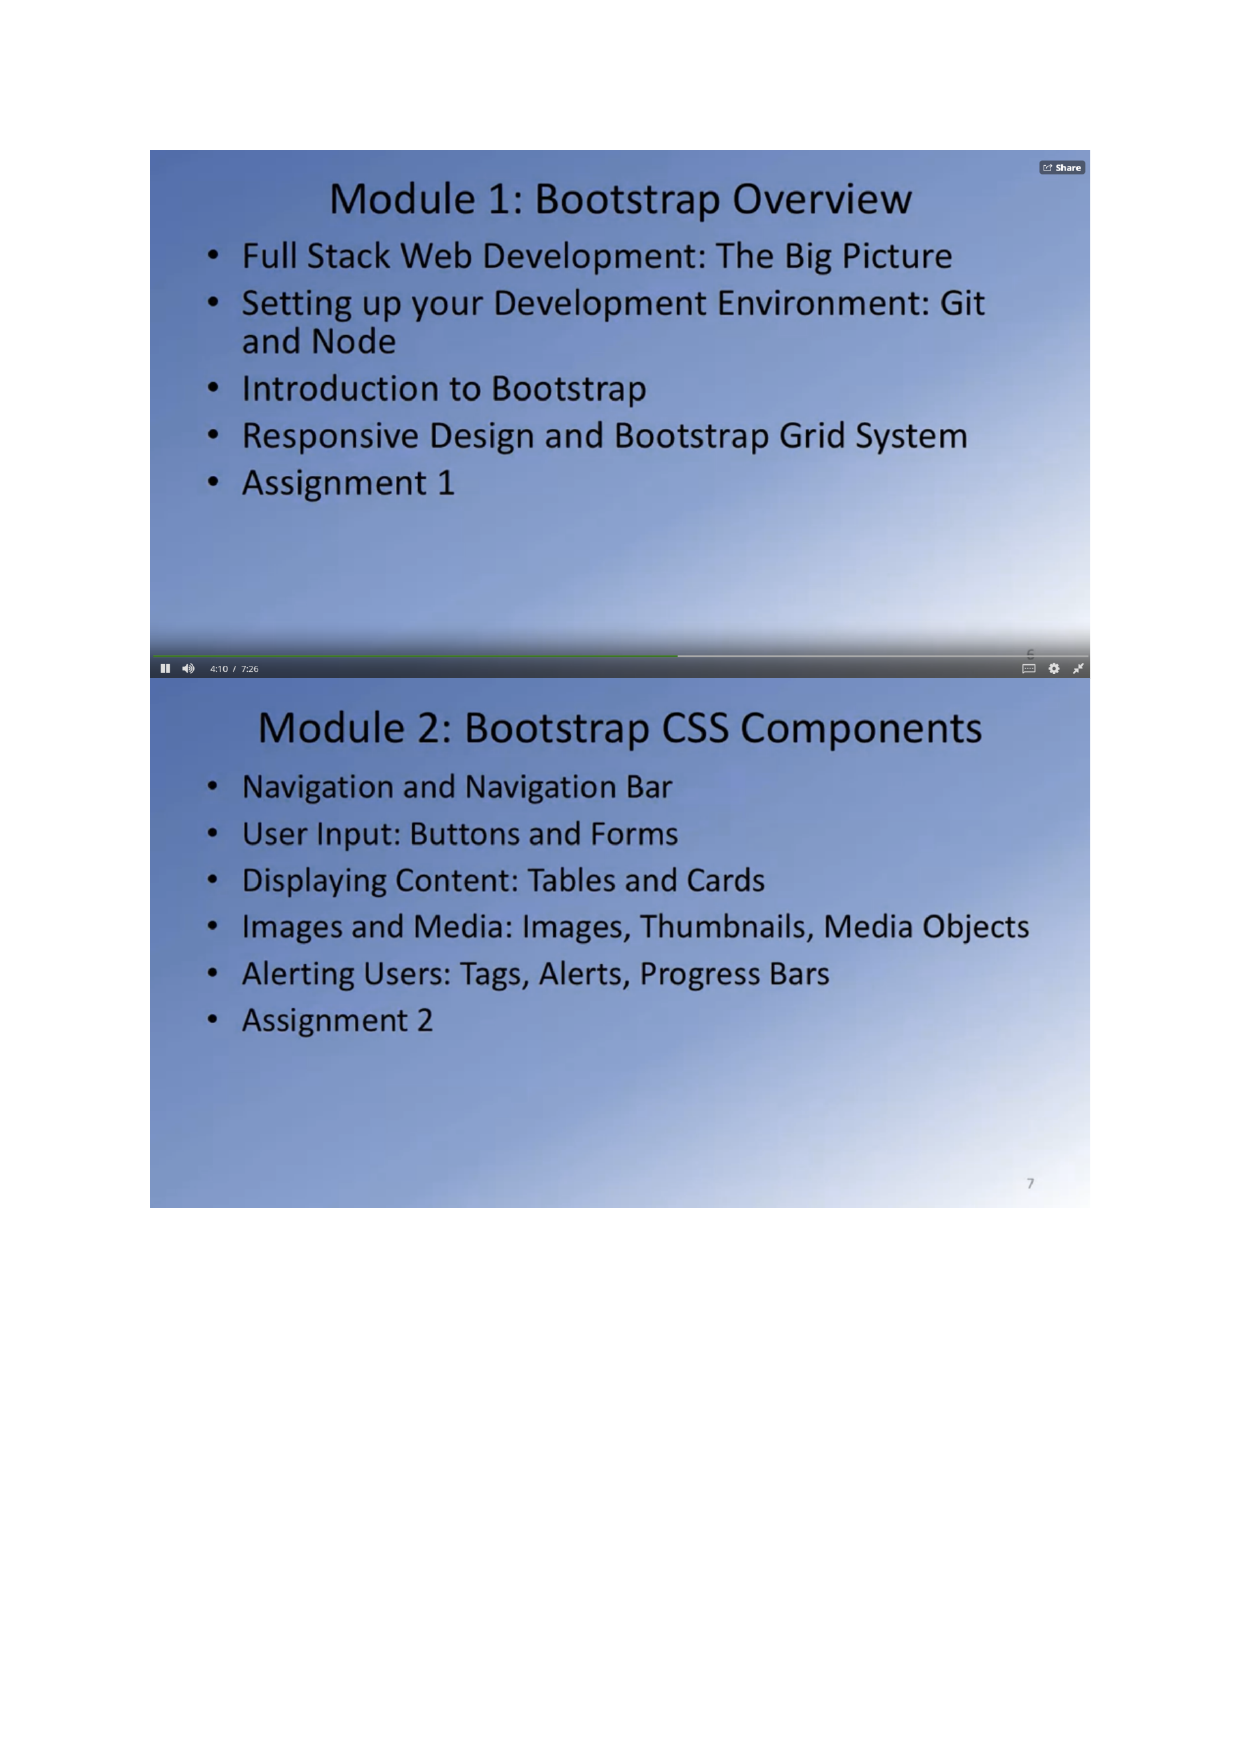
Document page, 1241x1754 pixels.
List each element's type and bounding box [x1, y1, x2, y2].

picture [150, 150, 1091, 1208]
